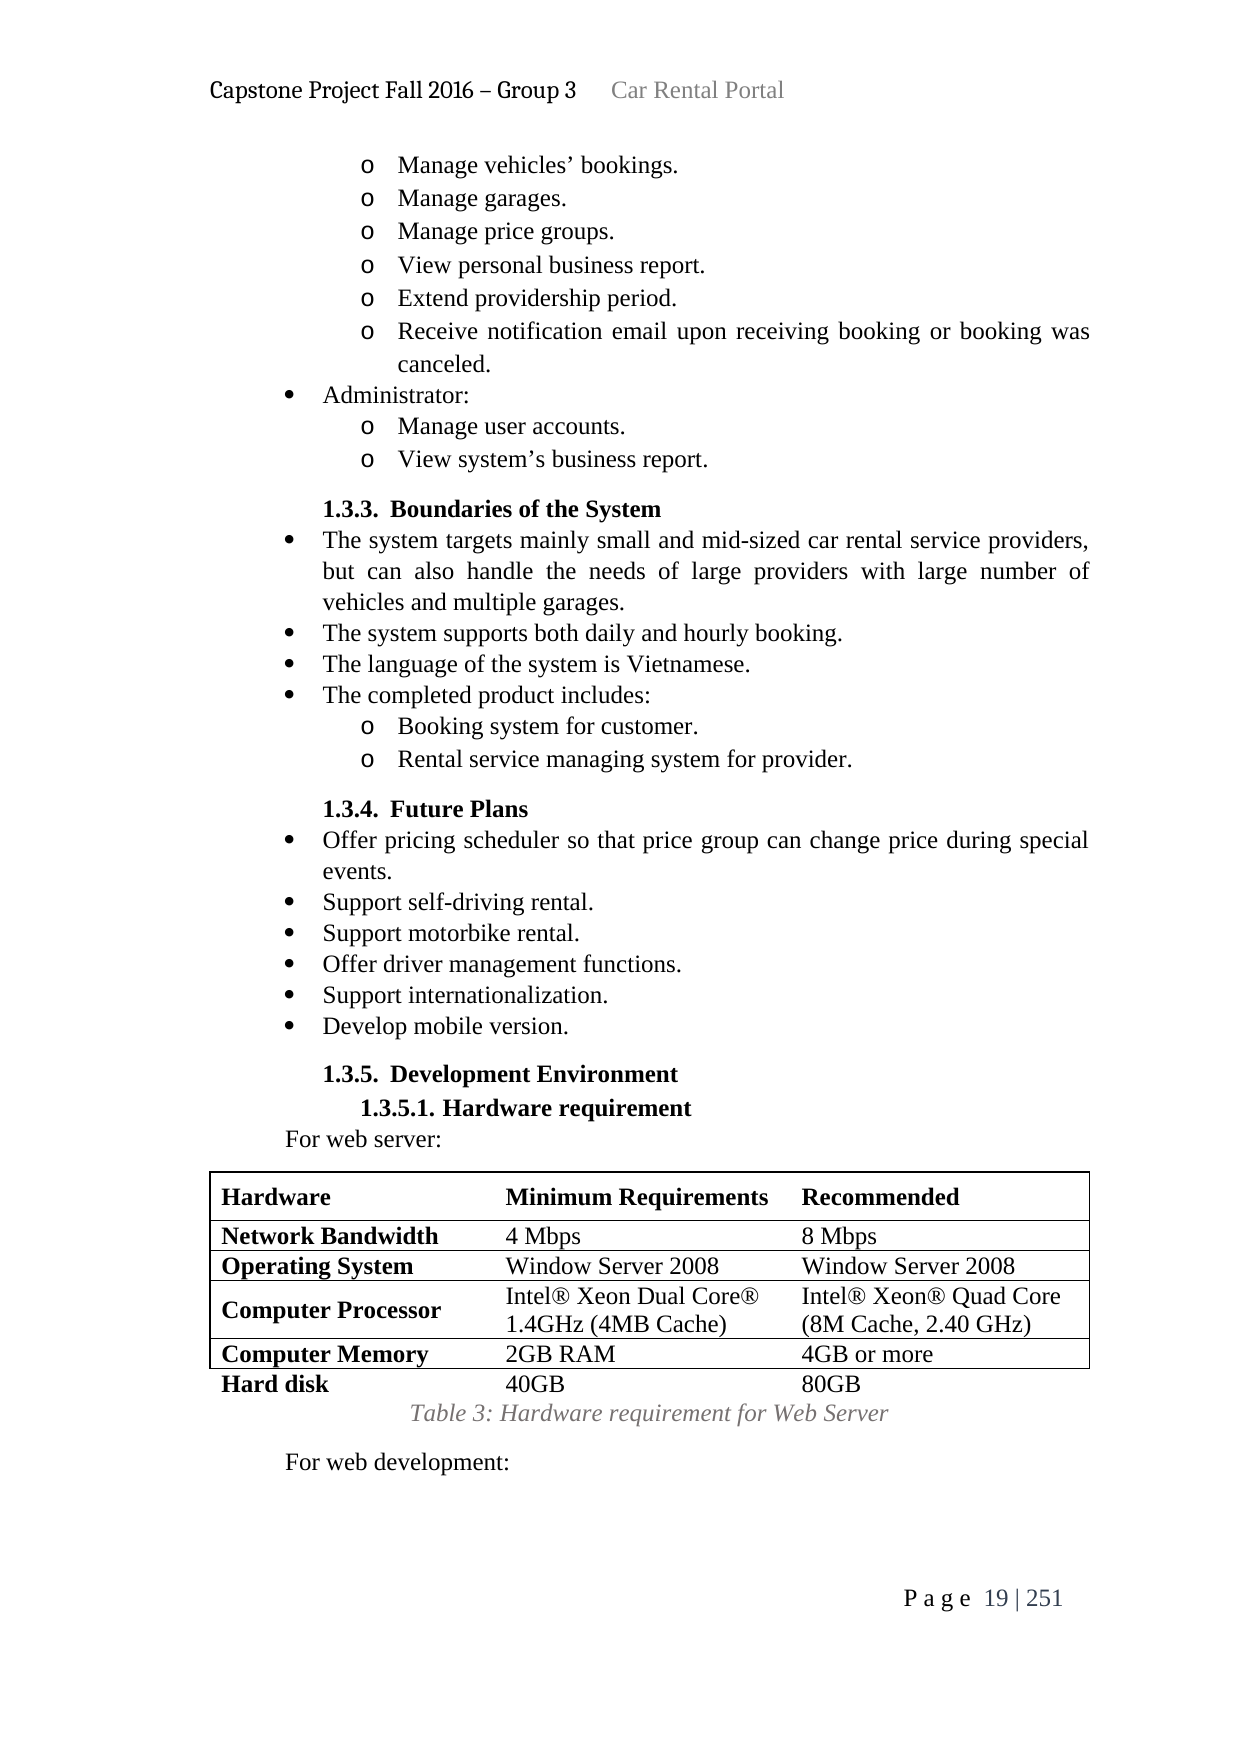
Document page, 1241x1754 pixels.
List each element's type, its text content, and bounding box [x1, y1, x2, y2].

table_cell Intel® Xeon Dual Core® 1.4GHz (4MB Cache) [494, 1281, 790, 1338]
list Manage price groups. [360, 216, 1090, 247]
list The system supports both daily and hourly booking. [285, 618, 1090, 647]
subtitle Boundaries of the System [322, 494, 1090, 523]
table_cell 4 Mbps [494, 1221, 790, 1250]
subtitle Future Plans [322, 794, 1090, 823]
list Manage user accounts. [360, 411, 1090, 442]
list The completed product includes: [285, 680, 1090, 709]
table_cell 2GB RAM [494, 1339, 790, 1368]
list The system targets mainly small and mid-sized car rental service providers, but can also handle the needs of large providers with large number of vehicles and multiple garages. [285, 525, 1090, 616]
table_cell 8 Mbps [790, 1221, 1089, 1250]
list Booking system for customer. [360, 711, 1090, 742]
table_cell Hard disk [210, 1369, 494, 1398]
list View system’s business report. [360, 444, 1090, 475]
text For web development: [210, 1447, 1090, 1476]
table_header Recommended [790, 1173, 1089, 1220]
table_cell 4GB or more [790, 1339, 1089, 1368]
list Administrator: [285, 380, 1090, 409]
text Table 3: Hardware requirement for Web Server [210, 1398, 1090, 1427]
list Receive notification email upon receiving booking or booking was canceled. [360, 316, 1090, 378]
table_cell Window Server 2008 [790, 1251, 1089, 1280]
table_cell Intel® Xeon® Quad Core (8M Cache, 2.40 GHz) [790, 1281, 1089, 1338]
table_cell Computer Processor [211, 1281, 494, 1338]
text For web server: [210, 1124, 1090, 1152]
table_cell 80GB [790, 1369, 1089, 1398]
list The language of the system is Vietnamese. [285, 649, 1090, 678]
table_cell 40GB [494, 1369, 790, 1398]
table_cell Network Bandwidth [211, 1221, 494, 1250]
table_header Hardware [211, 1173, 494, 1220]
list Support self-driving rental. [285, 887, 1090, 916]
list Offer driver management functions. [285, 949, 1090, 978]
list View personal business report. [360, 250, 1090, 281]
table_cell Operating System [211, 1251, 494, 1280]
subtitle Development Environment [322, 1059, 1090, 1087]
list Manage garages. [360, 183, 1090, 214]
table_header Minimum Requirements [494, 1173, 790, 1220]
list Manage vehicles’ bookings. [360, 150, 1090, 181]
list Rental service managing system for provider. [360, 744, 1090, 775]
list Develop mobile version. [285, 1011, 1090, 1040]
table_cell Window Server 2008 [494, 1251, 790, 1280]
list Support motorbike rental. [285, 918, 1090, 947]
subtitle Hardware requirement [360, 1093, 1090, 1122]
list Support internationalization. [285, 980, 1090, 1009]
list Offer pricing scheduler so that price group can change price during special events. [285, 825, 1090, 884]
list Extend providership period. [360, 283, 1090, 314]
table_cell Computer Memory [211, 1339, 494, 1368]
